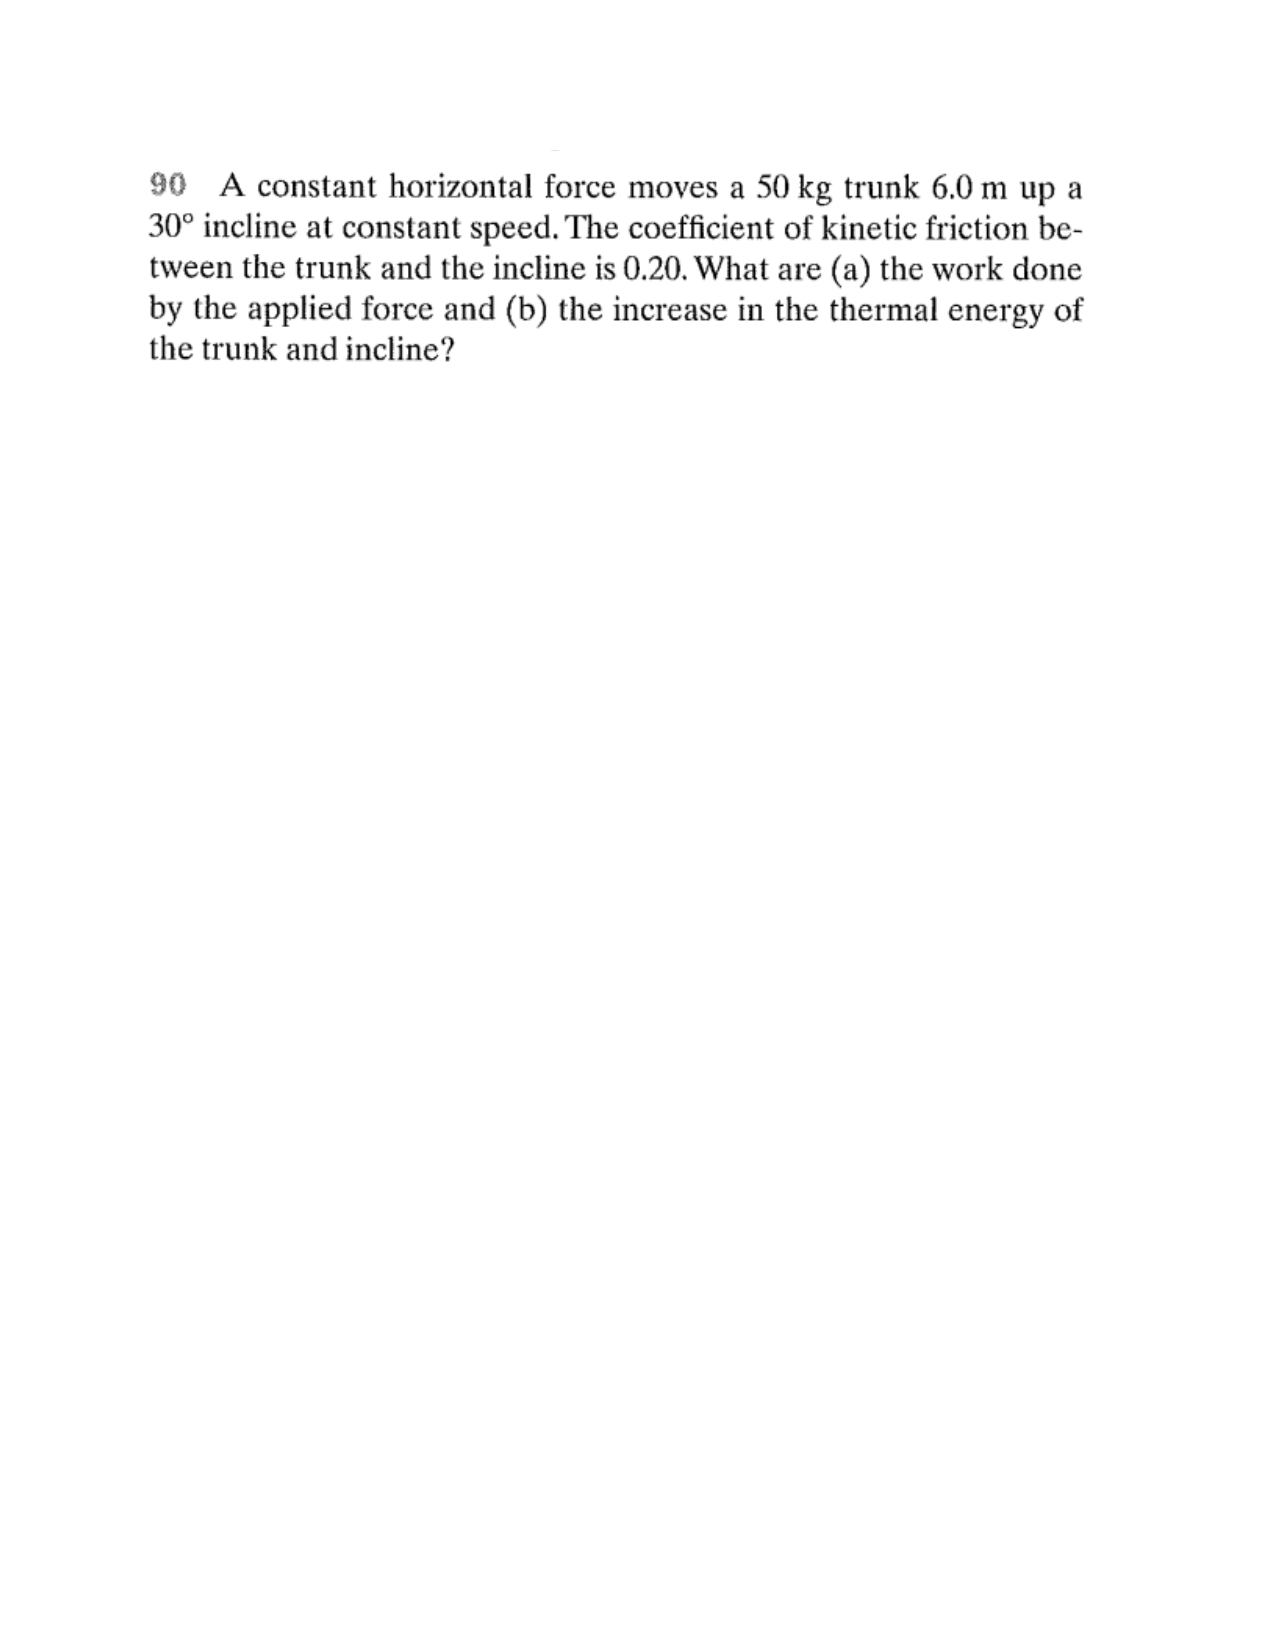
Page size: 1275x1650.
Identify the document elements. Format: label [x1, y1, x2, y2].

picture [135, 150, 1098, 379]
